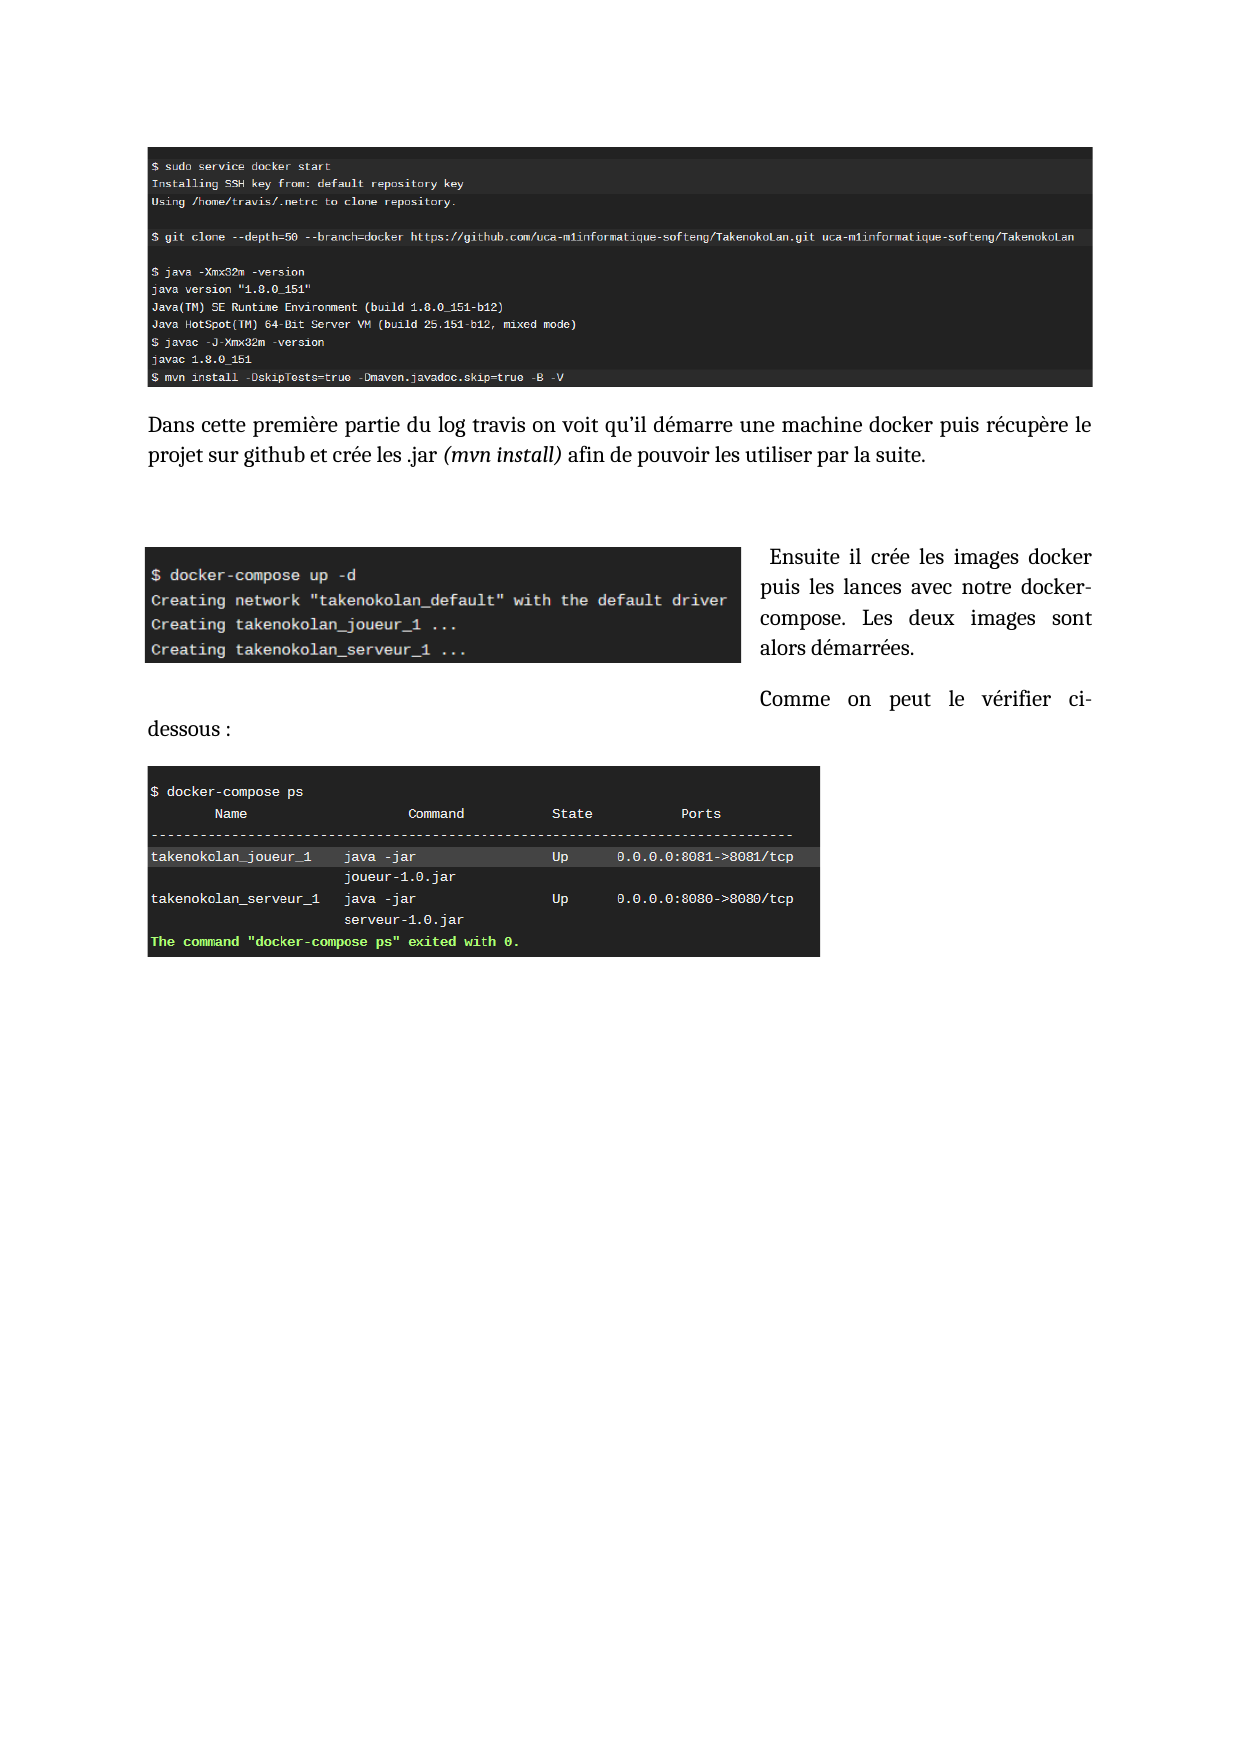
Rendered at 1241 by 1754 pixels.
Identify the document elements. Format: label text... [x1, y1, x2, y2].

text Comme on peut le vérifier ci-dessous : [148, 686, 1093, 742]
text Dans cette première partie du log travis on voit qu’il démarre une machine docker puis récupère le projet sur github et crée les .jar (mvn install) afin de pouvoir les utiliser par la suite. [148, 412, 1093, 468]
picture [147, 766, 821, 957]
picture [147, 147, 1093, 387]
picture [144, 547, 742, 663]
